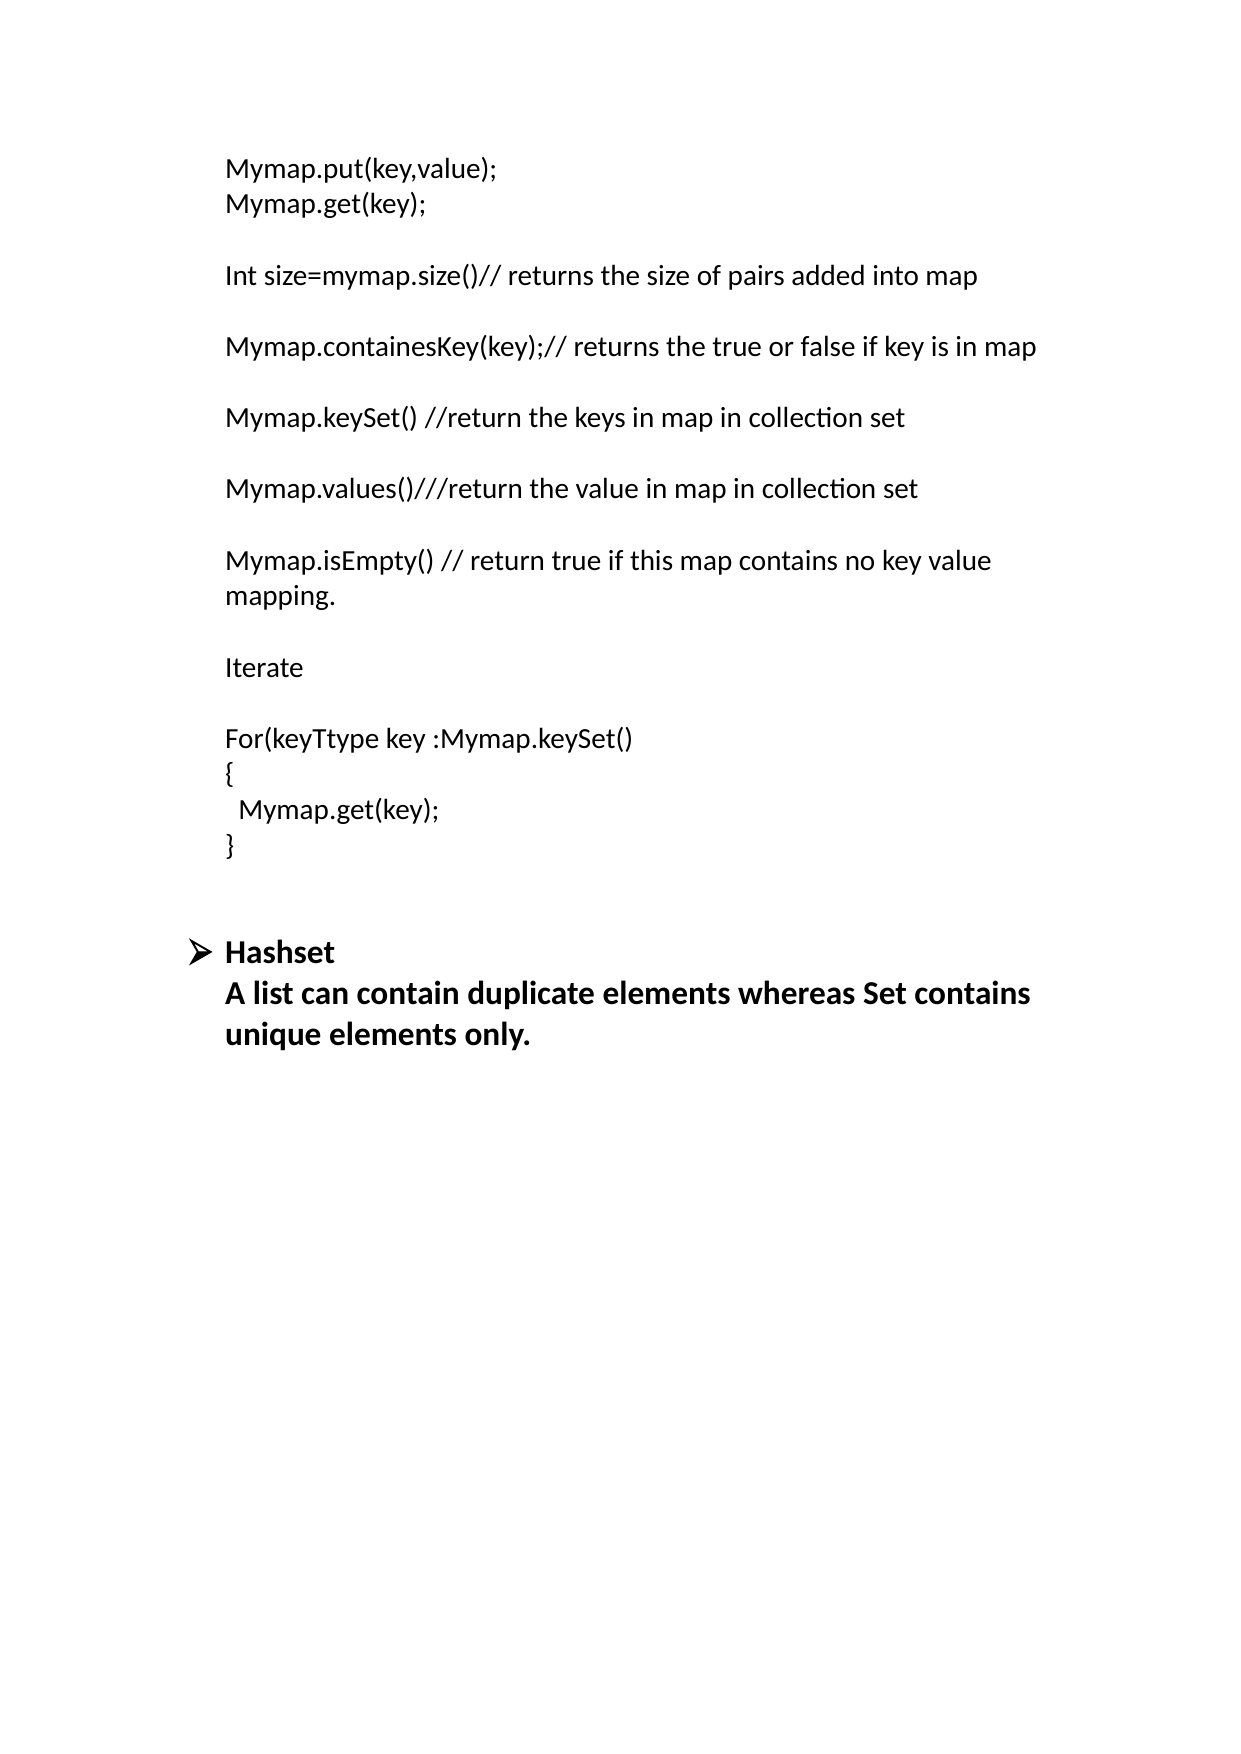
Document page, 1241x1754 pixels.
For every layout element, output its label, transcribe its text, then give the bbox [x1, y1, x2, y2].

list Mymap.get(key); [225, 791, 1090, 827]
list A list can contain duplicate elements whereas Set contains unique elements only. [225, 972, 1090, 1054]
list Iterate [225, 649, 1090, 684]
list Mymap.containesKey(key);// returns the true or false if key is in map [225, 328, 1090, 364]
list Mymap.put(key,value); [225, 150, 1090, 186]
list Mymap.keySet() //return the keys in map in collection set [225, 399, 1090, 435]
list Mymap.get(key); [225, 186, 1090, 221]
list Mymap.isEmpty() // return true if this map contains no key value mapping. [225, 542, 1090, 613]
list { [225, 756, 1090, 791]
list For(keyTtype key :Mymap.keySet() [225, 720, 1090, 756]
list Mymap.values()///return the value in map in collection set [225, 471, 1090, 506]
list Hashset [187, 931, 1090, 972]
list } [225, 827, 1090, 862]
list Int size=mymap.size()// returns the size of pairs added into map [225, 257, 1090, 292]
